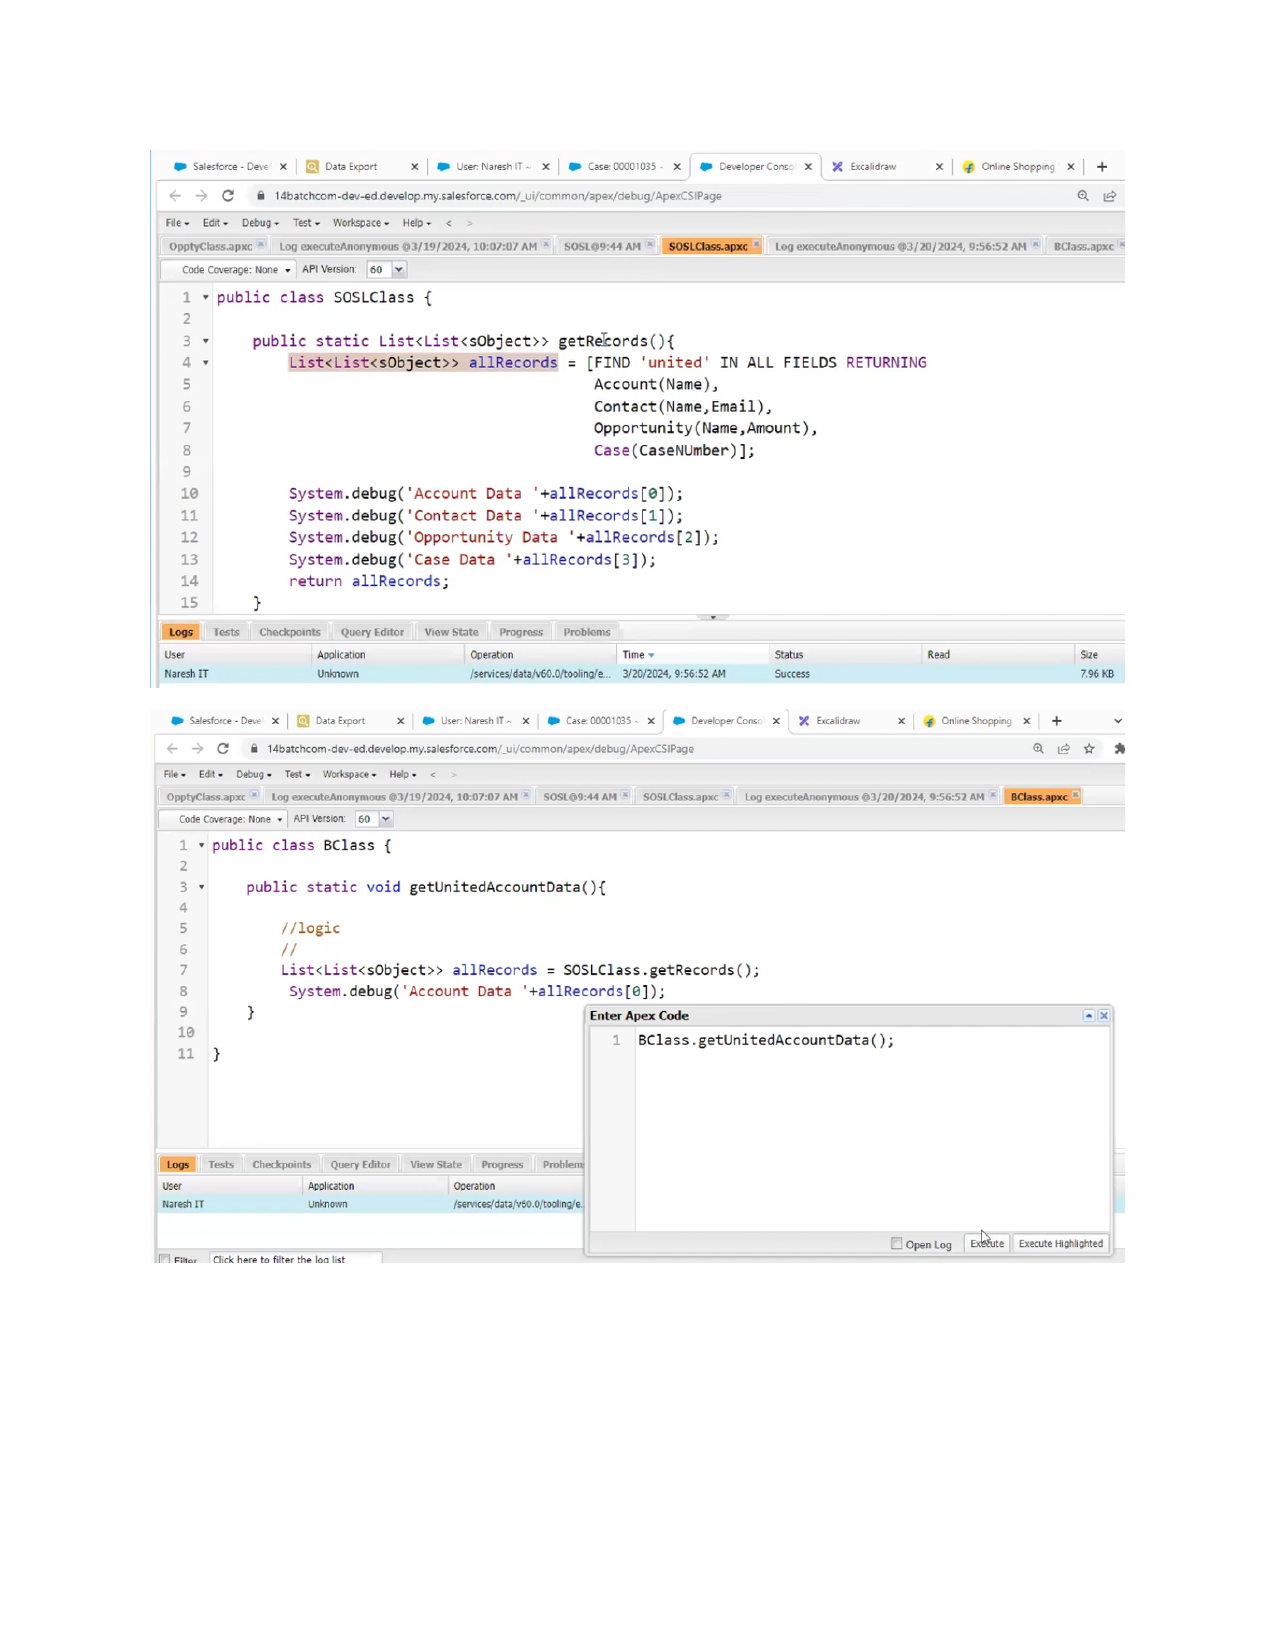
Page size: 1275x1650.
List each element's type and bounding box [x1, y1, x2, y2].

picture [150, 150, 1125, 688]
picture [150, 709, 1125, 1263]
